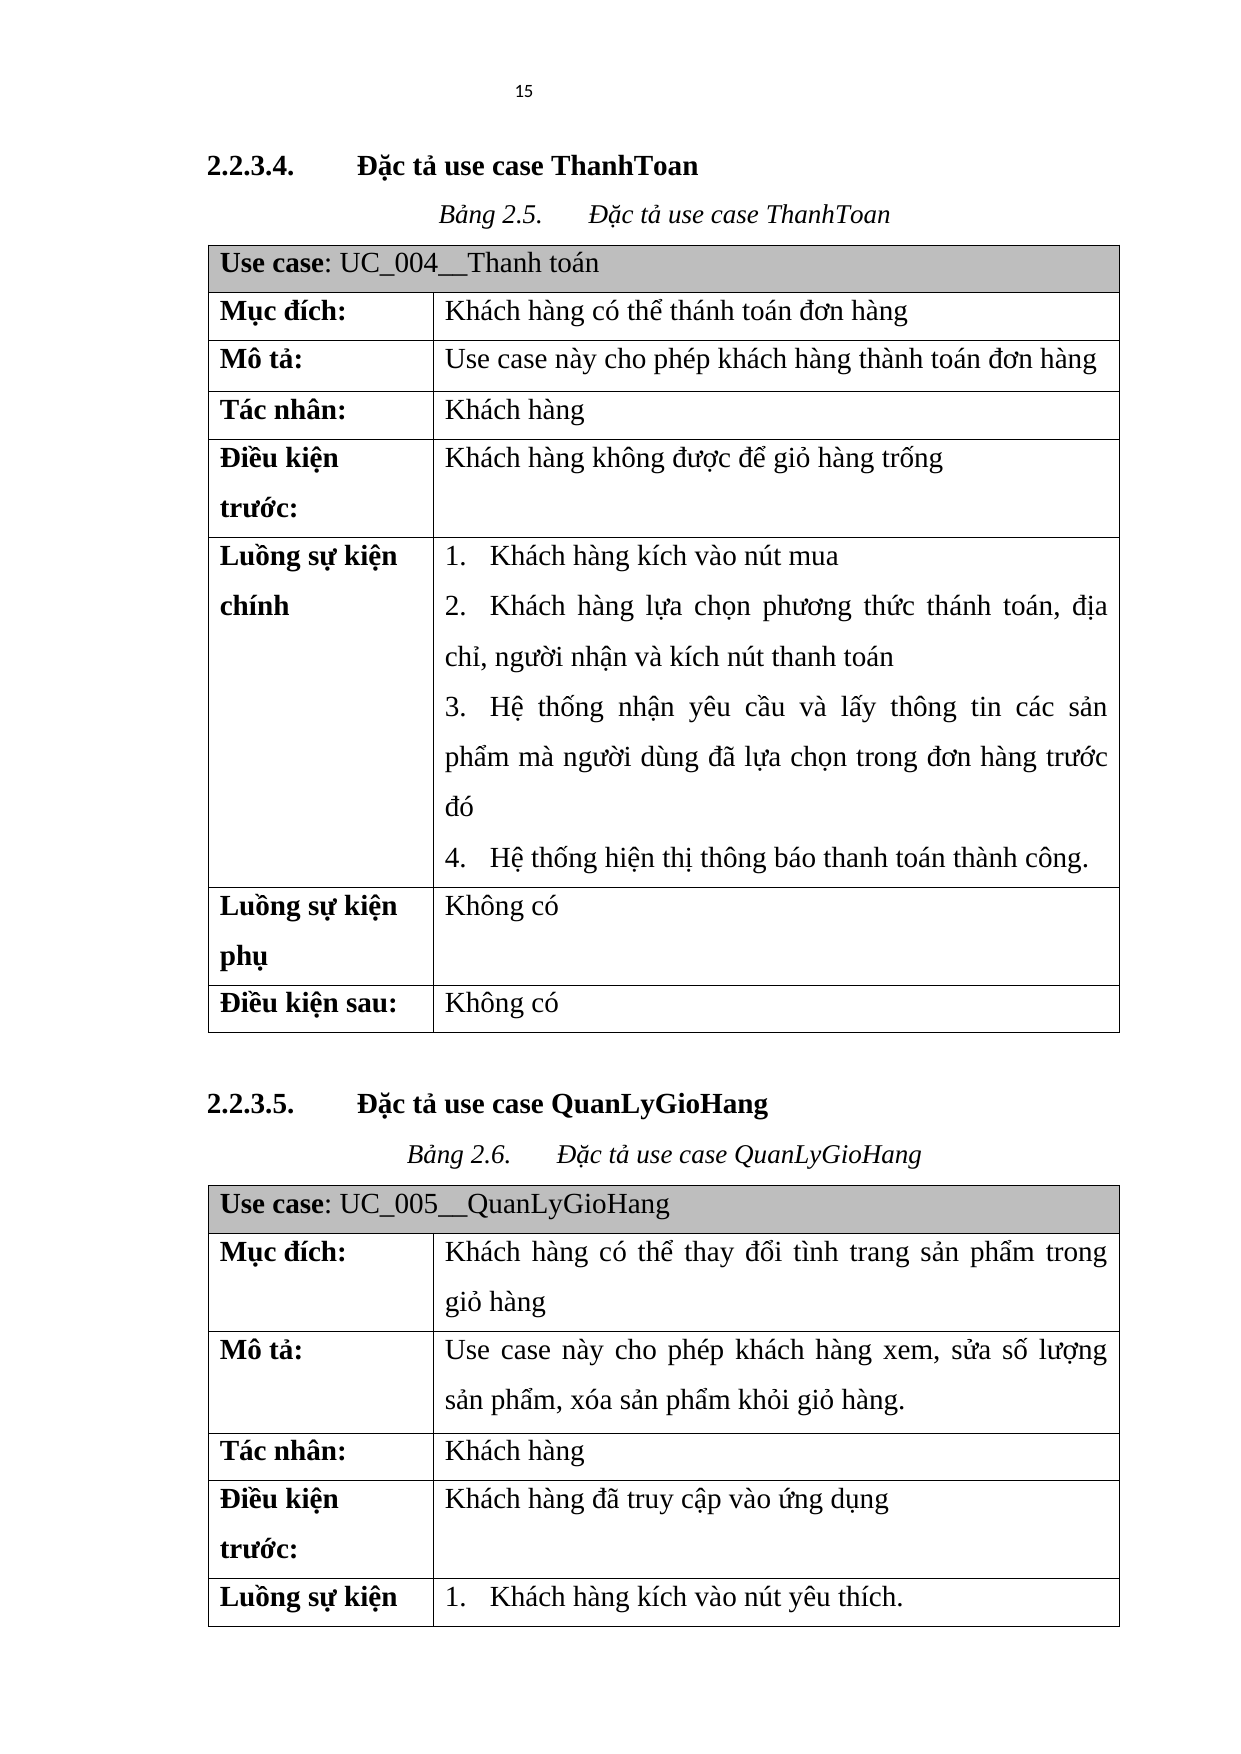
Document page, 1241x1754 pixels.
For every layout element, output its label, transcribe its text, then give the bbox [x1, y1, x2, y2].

table_cell Điều kiện sau: [209, 986, 433, 1032]
table_cell Điều kiện trước: [209, 1481, 433, 1578]
table_cell Mục đích: [209, 1234, 433, 1331]
subtitle Đặc tả use case QuanLyGioHang [207, 1086, 1122, 1119]
table_cell Use case này cho phép khách hàng xem, sửa số lượng sản phẩm, xóa sản phẩm khỏi giỏ hàng. [434, 1332, 1119, 1432]
table_cell Tác nhân: [209, 392, 433, 439]
table_cell Không có [434, 888, 1119, 984]
table_cell Mô tả: [209, 1332, 433, 1432]
table_cell Use case này cho phép khách hàng thành toán đơn hàng [434, 341, 1119, 391]
table_cell Mô tả: [209, 341, 433, 391]
table_cell Điều kiện trước: [209, 440, 433, 537]
table_header Use case: UC_004__Thanh toán [209, 246, 1119, 292]
table_cell Luồng sự kiện chính [209, 1579, 433, 1626]
table_cell Luồng sự kiện phụ [209, 888, 433, 984]
table_cell Khách hàng kích vào nút mua Khách hàng lựa chọn phương thức thánh toán, địa chỉ, người nhận và kích nút thanh toán Hệ thống nhận yêu cầu và lấy thông tin các sản phẩm mà người dùng đã lựa chọn trong đơn hàng trước đó Hệ thống hiện thị thông báo thanh toán thành công. [434, 538, 1119, 887]
table_cell Khách hàng [434, 1434, 1119, 1480]
table_cell Khách hàng đã truy cập vào ứng dụng [434, 1481, 1119, 1578]
table_cell Luồng sự kiện chính [209, 538, 433, 887]
table_cell Khách hàng [434, 392, 1119, 439]
table_cell Mục đích: [209, 293, 433, 340]
table_cell Khách hàng có thể thánh toán đơn hàng [434, 293, 1119, 340]
table_cell Không có [434, 986, 1119, 1032]
table_header Use case: UC_005__QuanLyGioHang [209, 1186, 1119, 1233]
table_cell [434, 1579, 1119, 1626]
list Đặc tả use case QuanLyGioHang [207, 1138, 1122, 1170]
table_cell Khách hàng có thể thay đổi tình trang sản phẩm trong giỏ hàng [434, 1234, 1119, 1331]
table_cell Tác nhân: [209, 1434, 433, 1480]
list Đặc tả use case ThanhToan [207, 198, 1122, 229]
table_cell Khách hàng không được để giỏ hàng trống [434, 440, 1119, 537]
subtitle Đặc tả use case ThanhToan [207, 148, 1122, 181]
